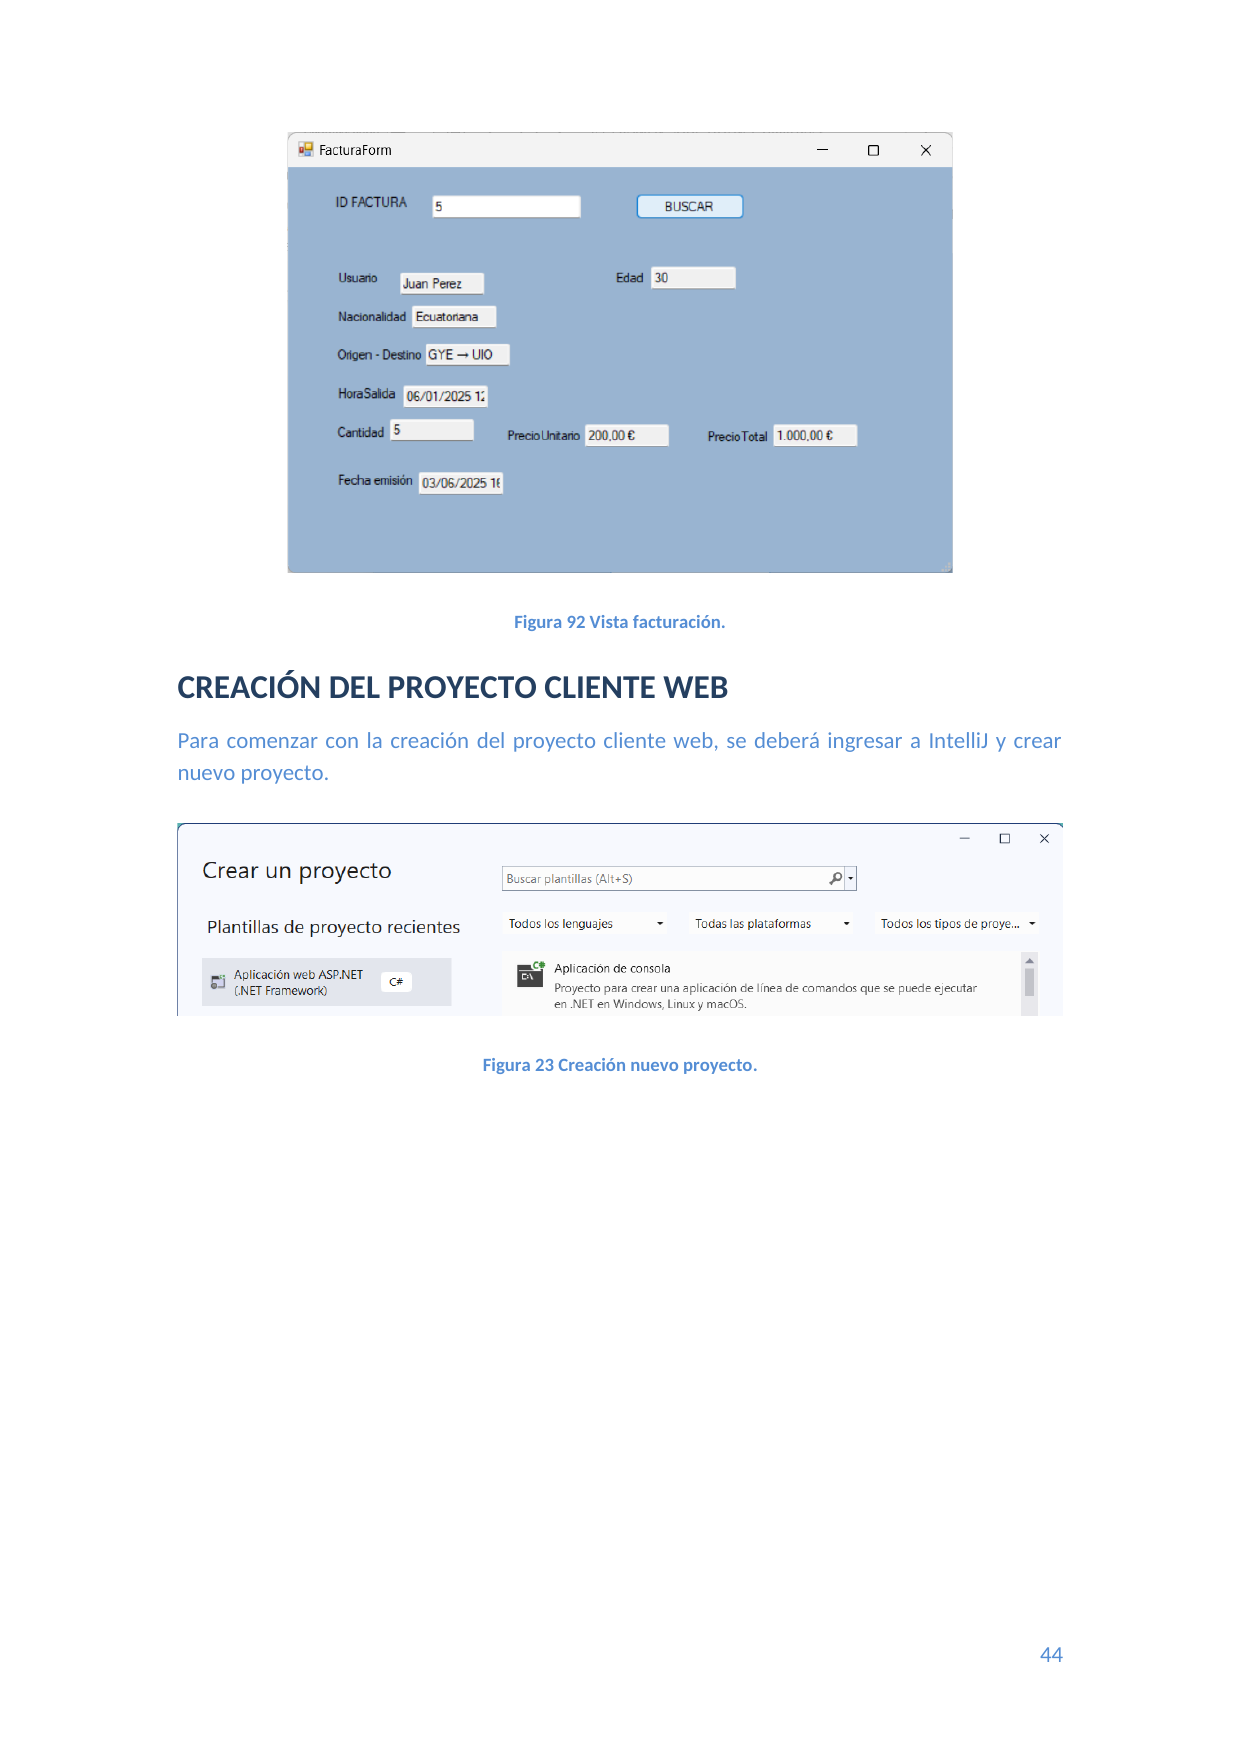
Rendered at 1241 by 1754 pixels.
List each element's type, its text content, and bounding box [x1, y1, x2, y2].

subtitle CREACIÓN DEL PROYECTO CLIENTE WEB [177, 666, 1063, 707]
text Para comenzar con la creación del proyecto cliente web, se deberá ingresar a IntelliJ y crear nuevo proyecto. [177, 726, 1063, 786]
picture [287, 132, 953, 573]
picture [177, 823, 1063, 1016]
text Figura 92 Vista facturación. [177, 610, 1063, 633]
